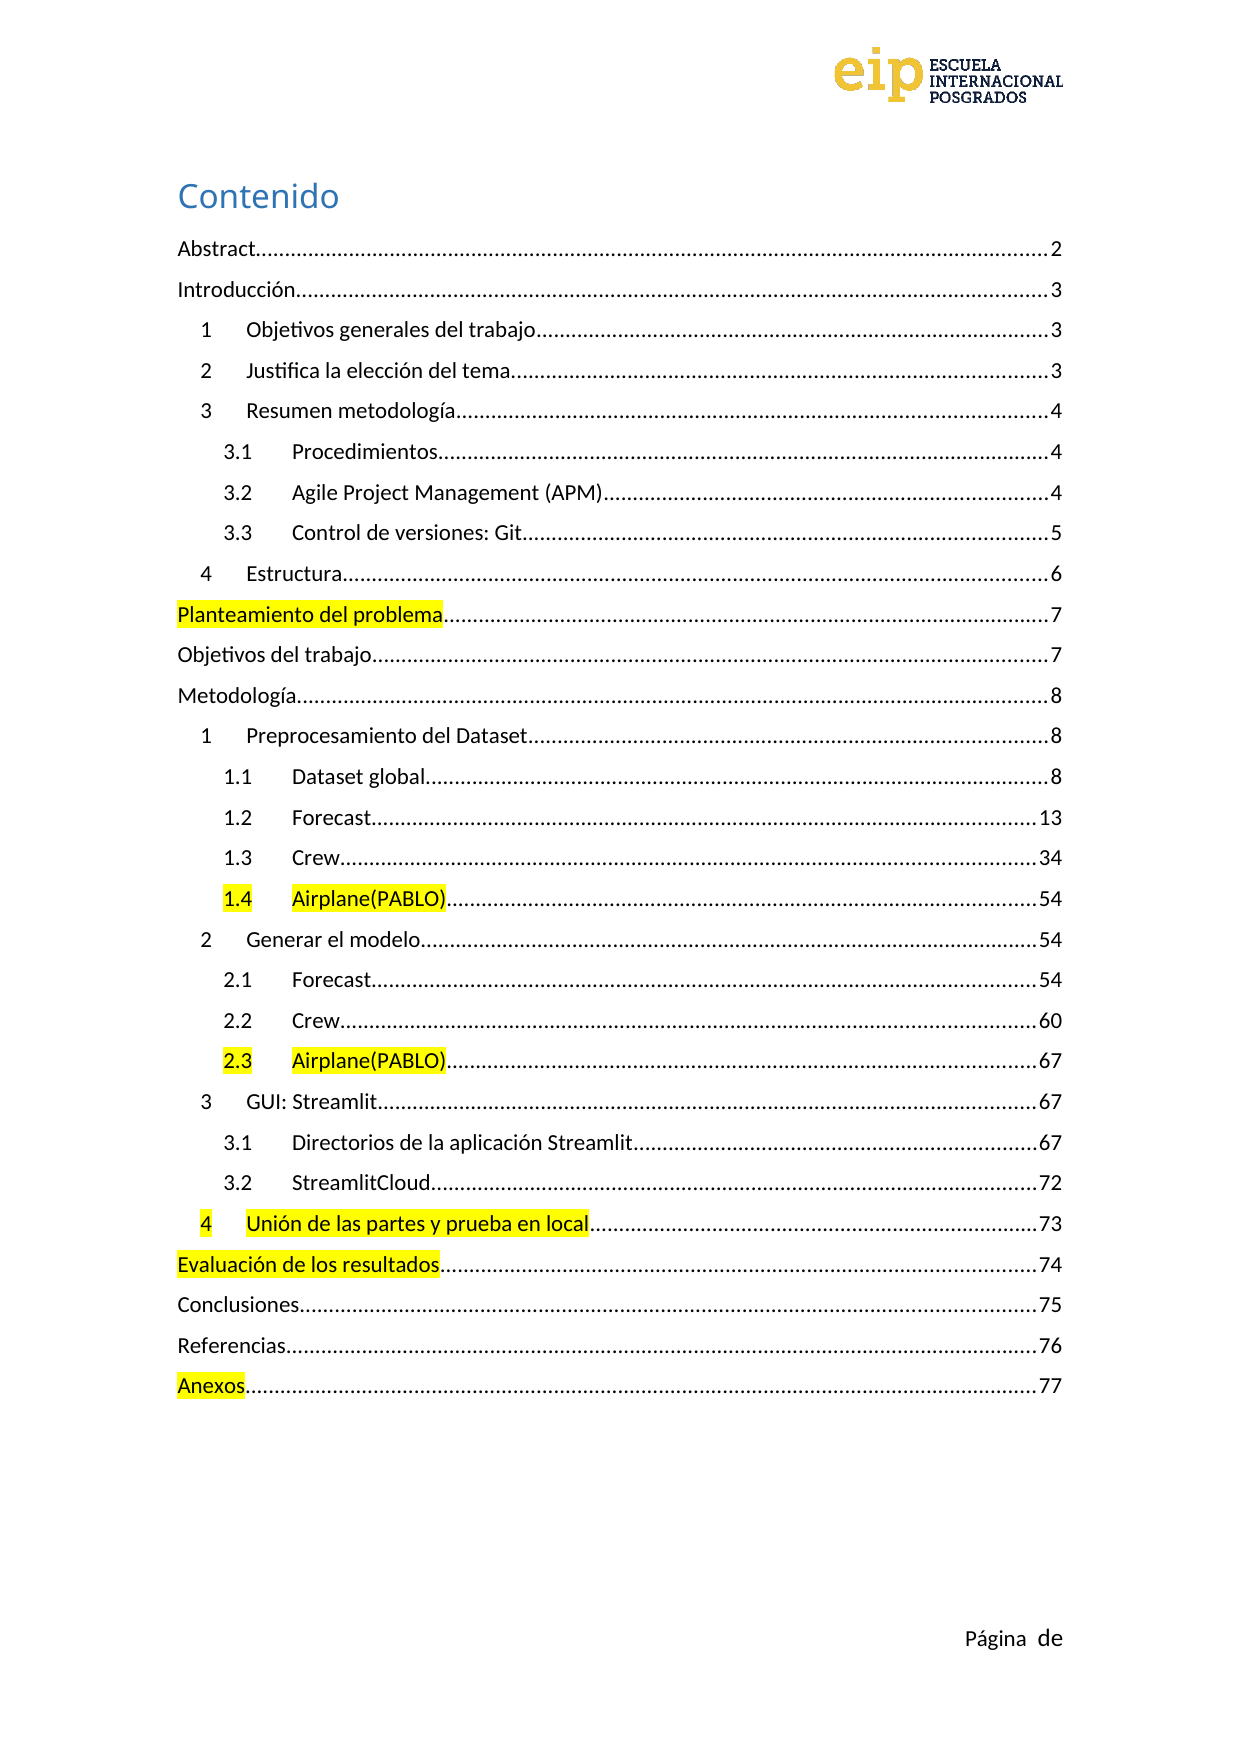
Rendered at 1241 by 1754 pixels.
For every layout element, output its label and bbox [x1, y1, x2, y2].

picture [834, 47, 1063, 103]
